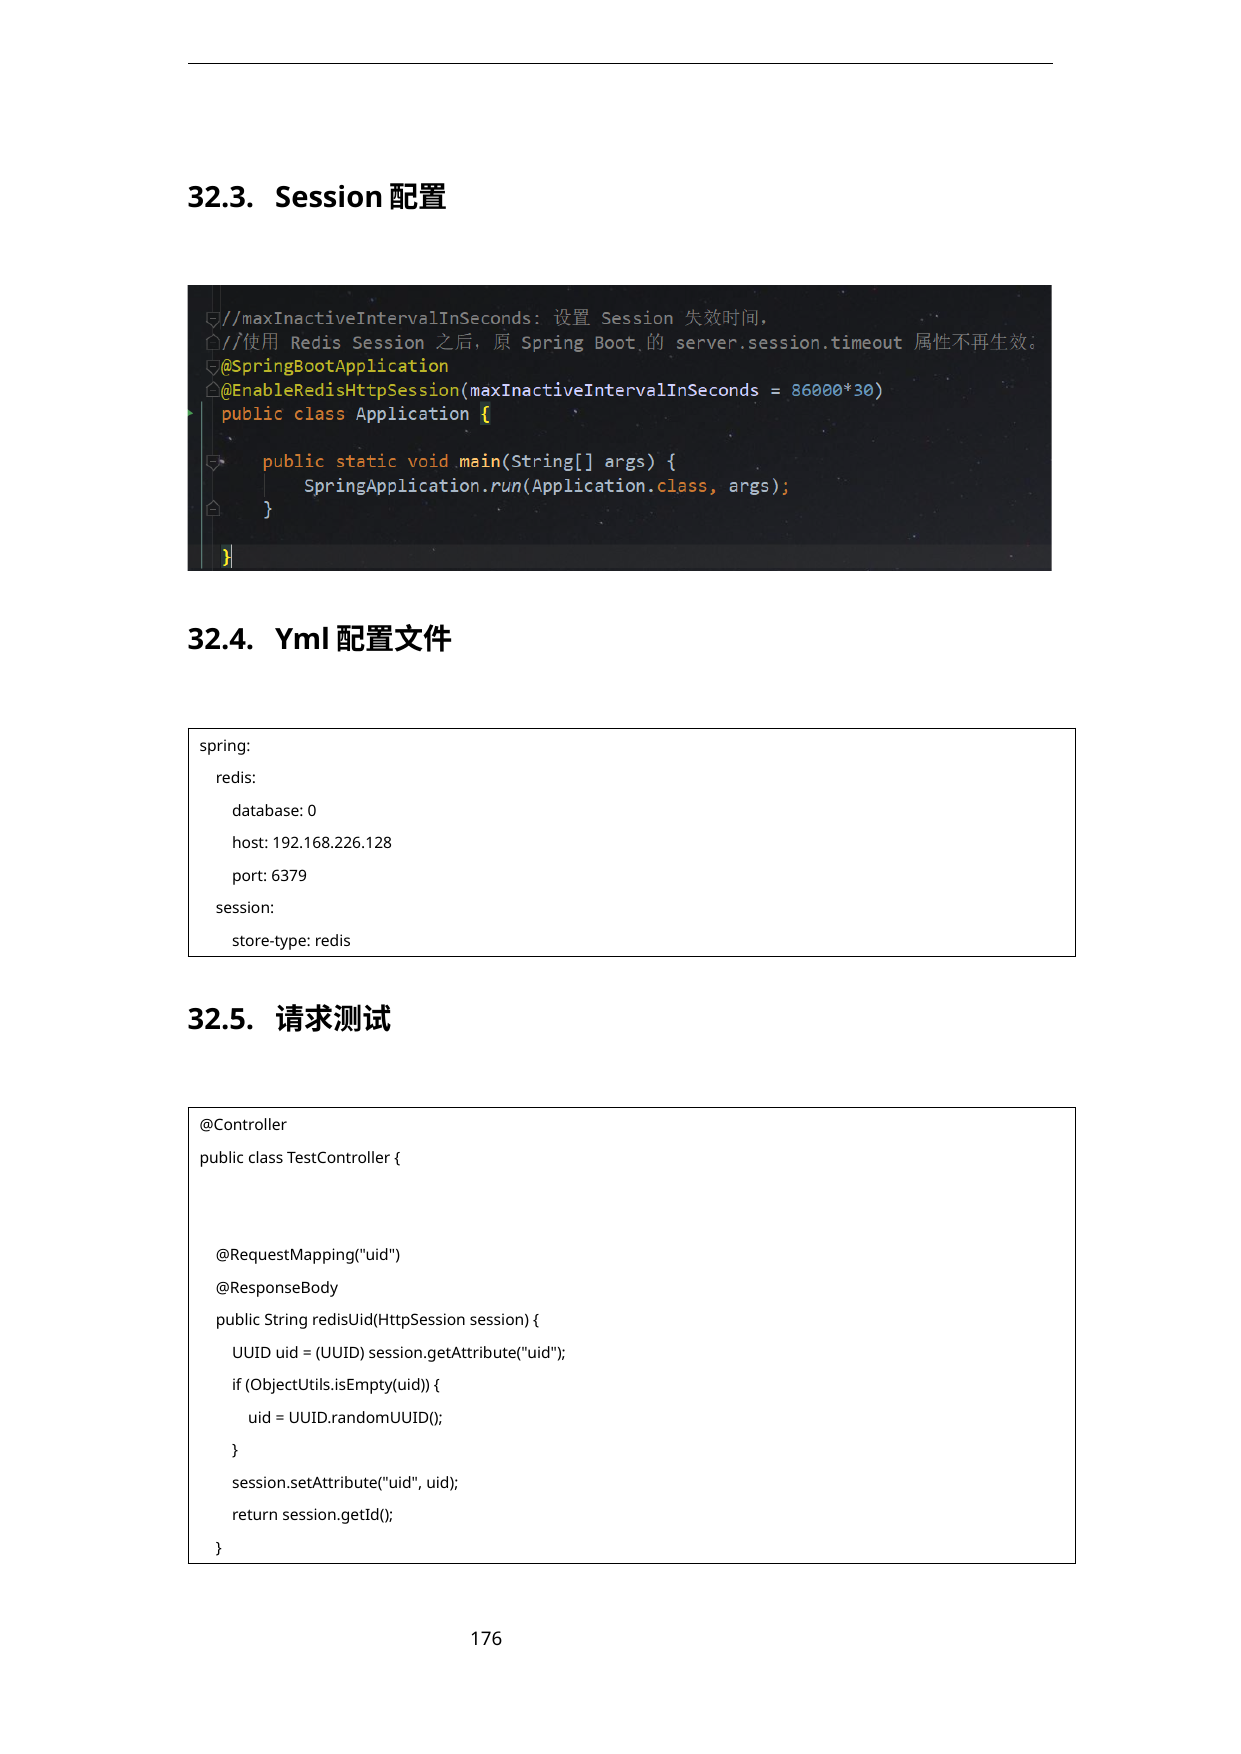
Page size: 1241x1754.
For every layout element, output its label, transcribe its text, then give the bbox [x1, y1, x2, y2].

subtitle 请求测试 [187, 984, 1053, 1049]
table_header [189, 1108, 1075, 1563]
table_header spring: redis: database: 0 host: 192.168.226.128 port: 6379 session: store-type: redis [189, 729, 1075, 956]
subtitle Yml配置文件 [187, 604, 1053, 669]
subtitle Session配置 [187, 162, 1053, 227]
picture [187, 285, 1052, 571]
